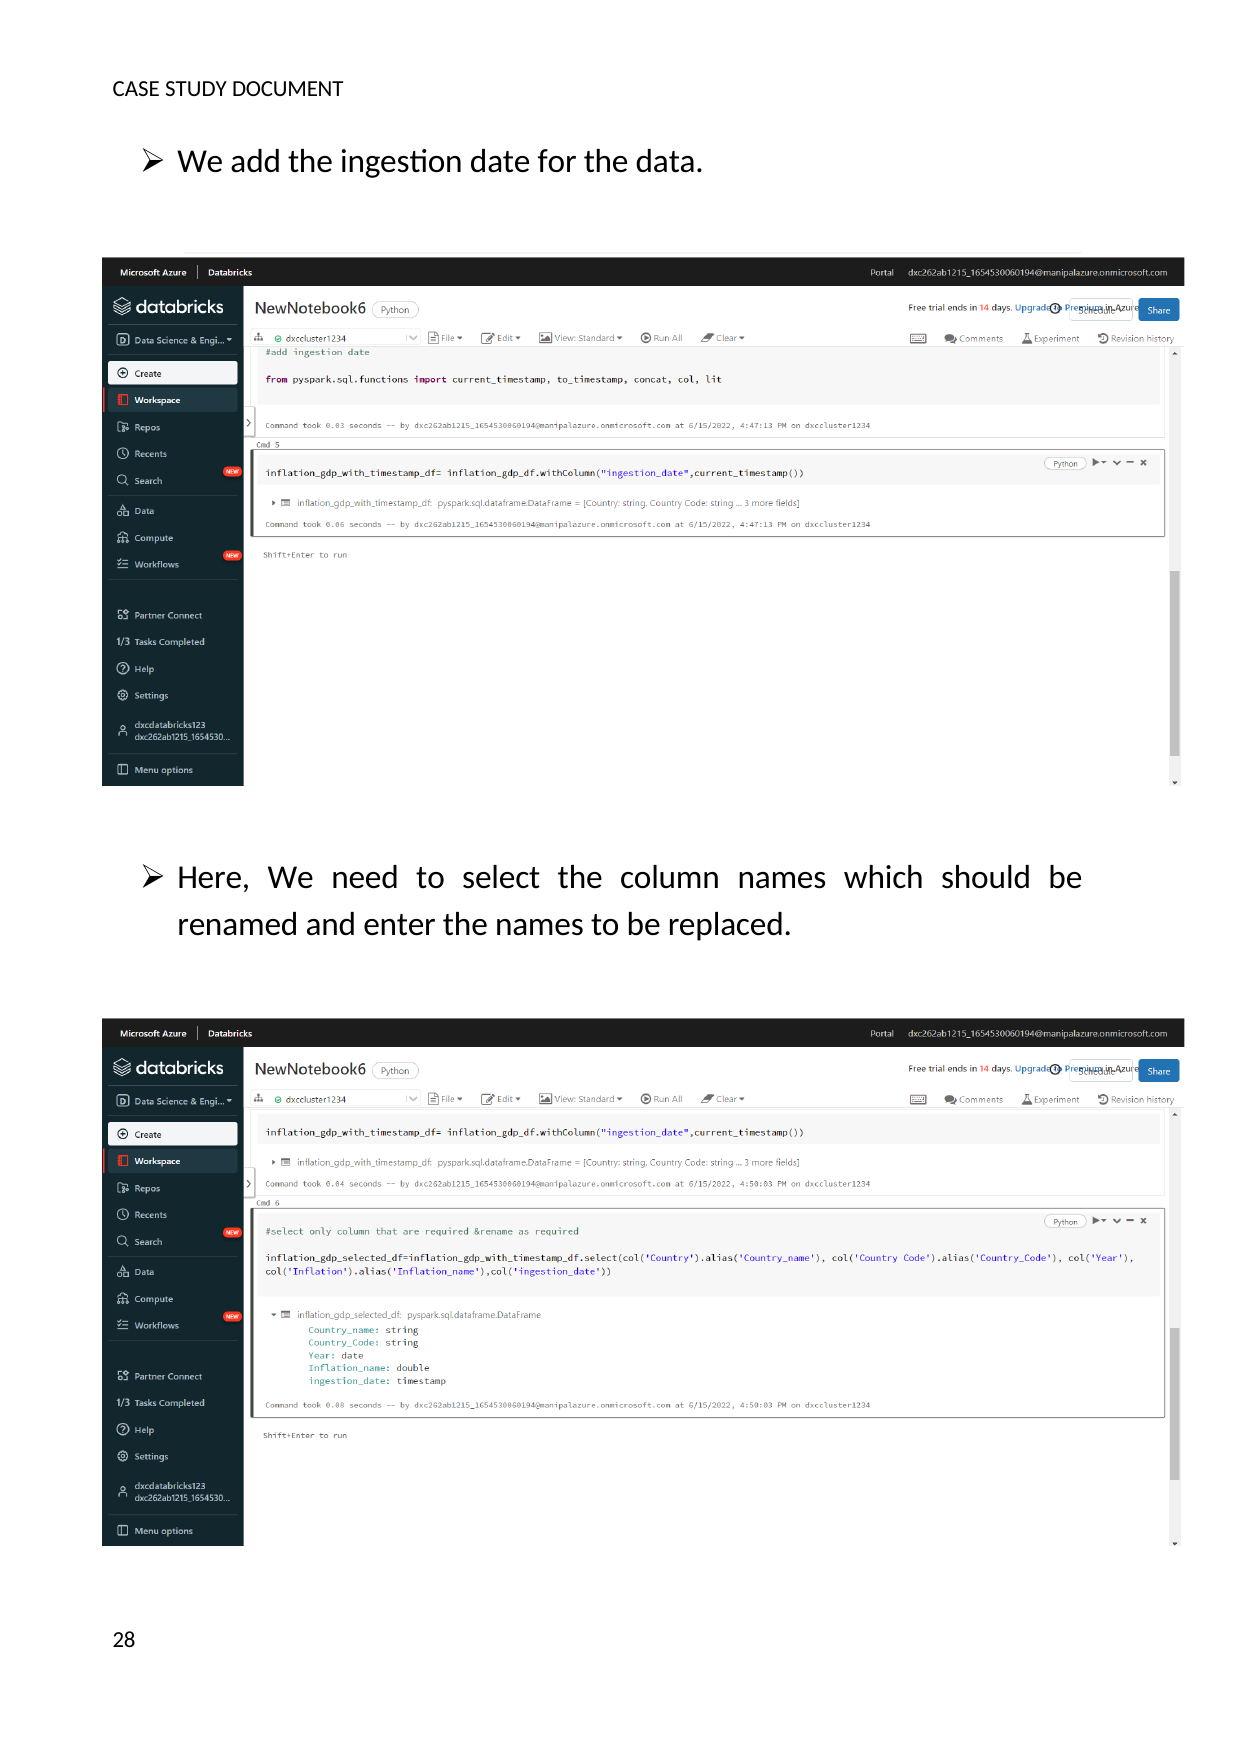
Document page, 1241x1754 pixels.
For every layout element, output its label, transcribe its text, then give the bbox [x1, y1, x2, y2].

list Here, We need to select the column names which should be renamed and enter the names to be replaced. [139, 856, 1083, 943]
picture [102, 252, 1185, 786]
list We add the ingestion date for the data. [139, 139, 1083, 180]
picture [102, 1016, 1185, 1546]
